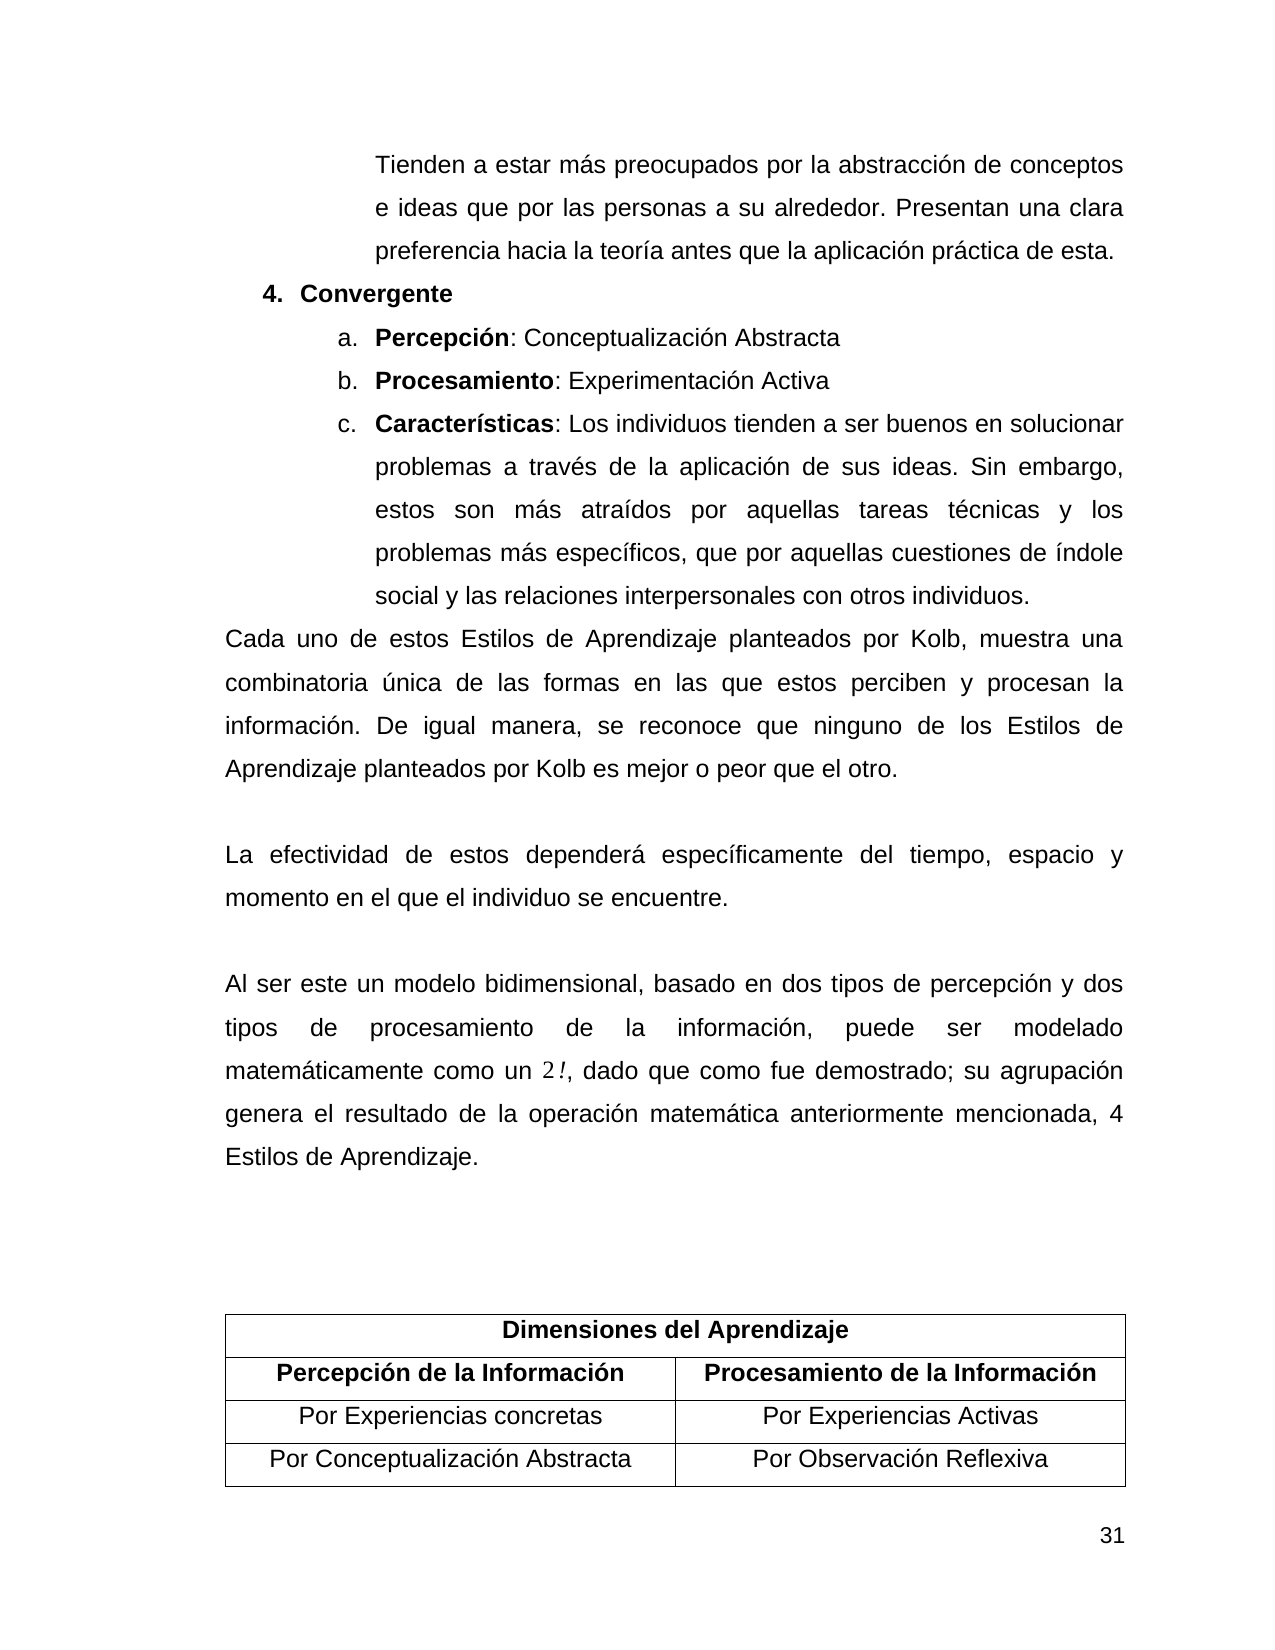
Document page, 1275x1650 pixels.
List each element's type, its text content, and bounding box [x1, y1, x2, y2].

table_cell Por Conceptualización Abstracta [226, 1444, 675, 1486]
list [337, 150, 1125, 265]
table_cell Por Experiencias concretas [226, 1401, 675, 1443]
table_cell Percepción de la Información [226, 1358, 675, 1400]
table_cell Procesamiento de la Información [676, 1358, 1125, 1400]
table_cell Por Experiencias Activas [676, 1401, 1125, 1443]
list Características: Los individuos tienden a ser buenos en solucionar problemas a través de la aplicación de sus ideas. Sin embargo, estos son más atraídos por aquellas tareas técnicas y los problemas más específicos, que por aquellas cuestiones de índole social y las relaciones interpersonales con otros individuos. [337, 409, 1125, 610]
list Convergente [262, 279, 1125, 308]
list Procesamiento: Experimentación Activa [337, 366, 1125, 394]
text La efectividad de estos dependerá específicamente del tiempo, espacio y momento en el que el individuo se encuentre. [225, 840, 1125, 912]
table_header Dimensiones del Aprendizaje [226, 1315, 1125, 1357]
list Percepción: Conceptualización Abstracta [337, 322, 1125, 351]
text Al ser este un modelo bidimensional, basado en dos tipos de percepción y dos tipos de procesamiento de la información, puede ser modelado matemáticamente como un , dado que como fue demostrado; su agrupación genera el resultado de la operación matemática anteriormente mencionada, 4 Estilos de Aprendizaje. [225, 969, 1125, 1171]
text Cada uno de estos Estilos de Aprendizaje planteados por Kolb, muestra una combinatoria única de las formas en las que estos perciben y procesan la información. De igual manera, se reconoce que ninguno de los Estilos de Aprendizaje planteados por Kolb es mejor o peor que el otro. [225, 624, 1125, 782]
table_cell Por Observación Reflexiva [676, 1444, 1125, 1486]
